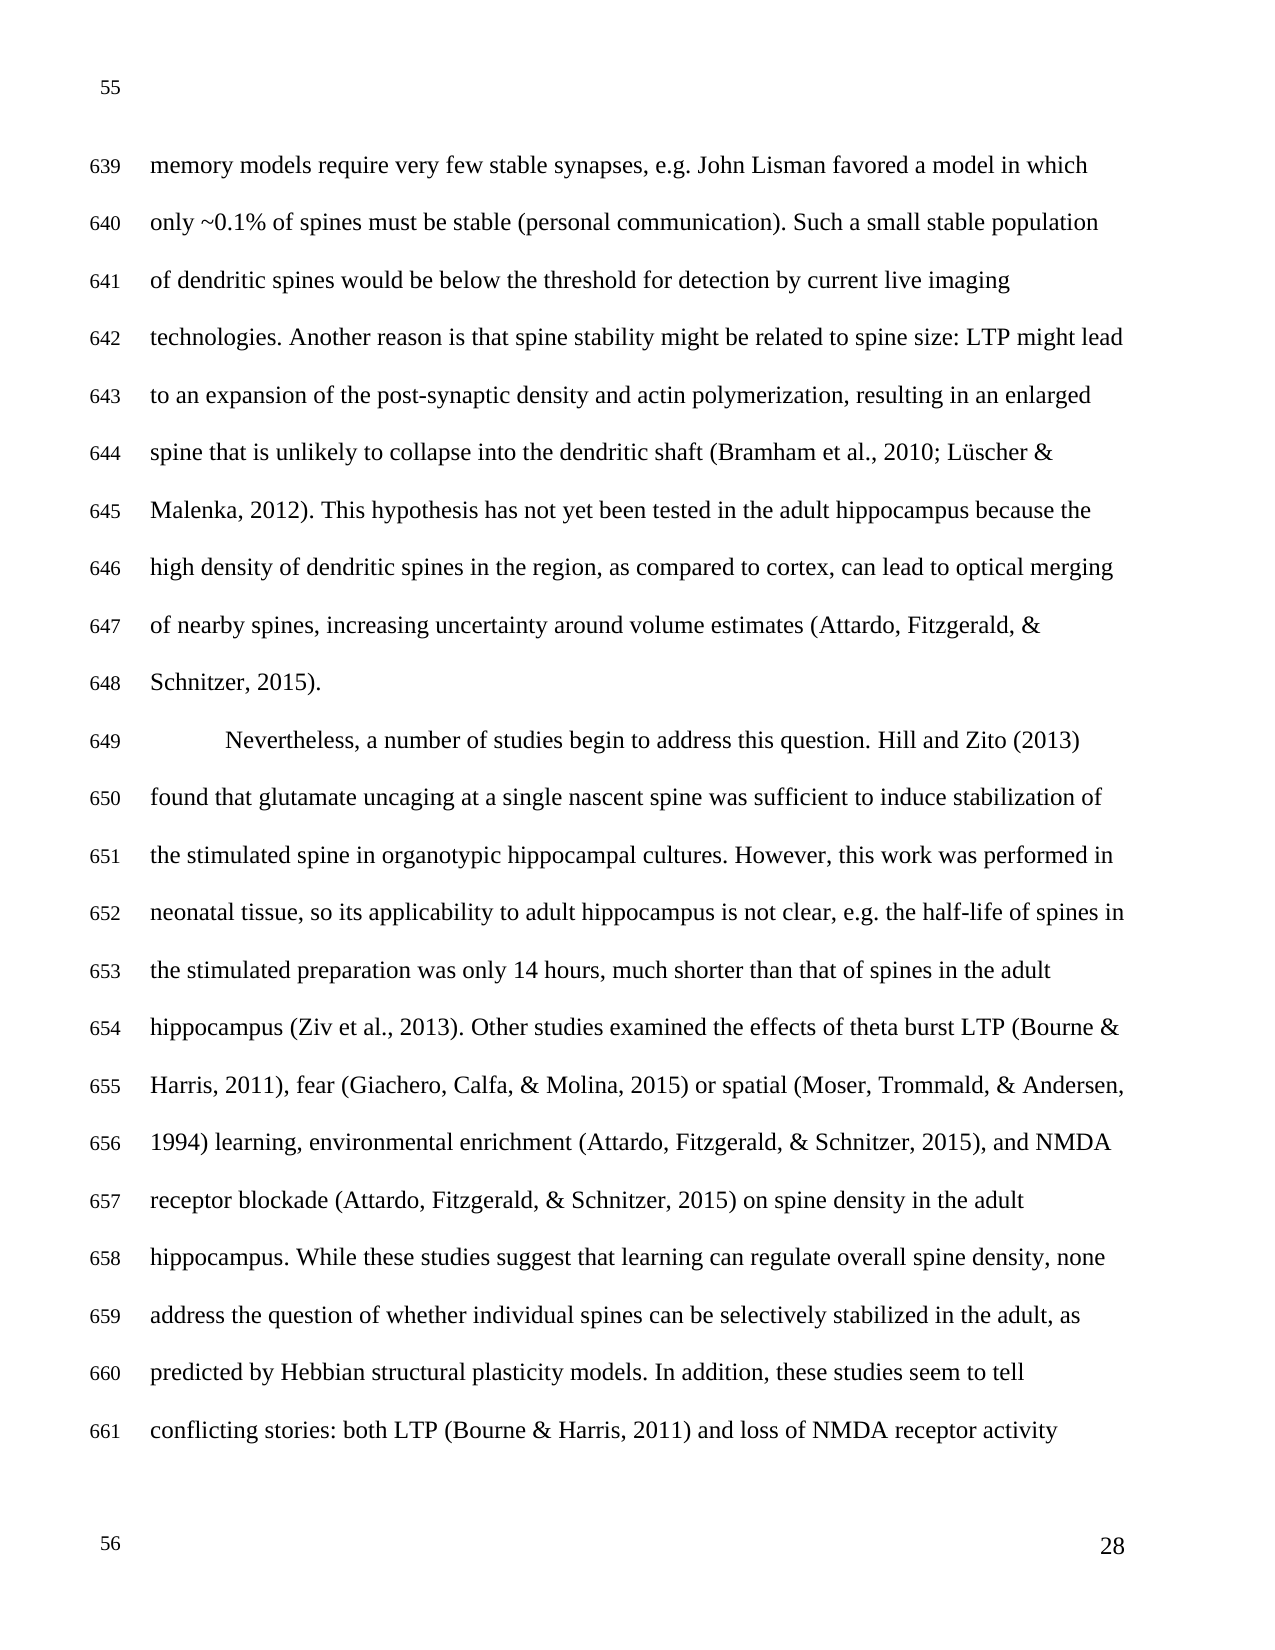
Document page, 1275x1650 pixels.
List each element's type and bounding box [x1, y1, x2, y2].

text [150, 725, 1125, 1444]
text [150, 150, 1125, 696]
